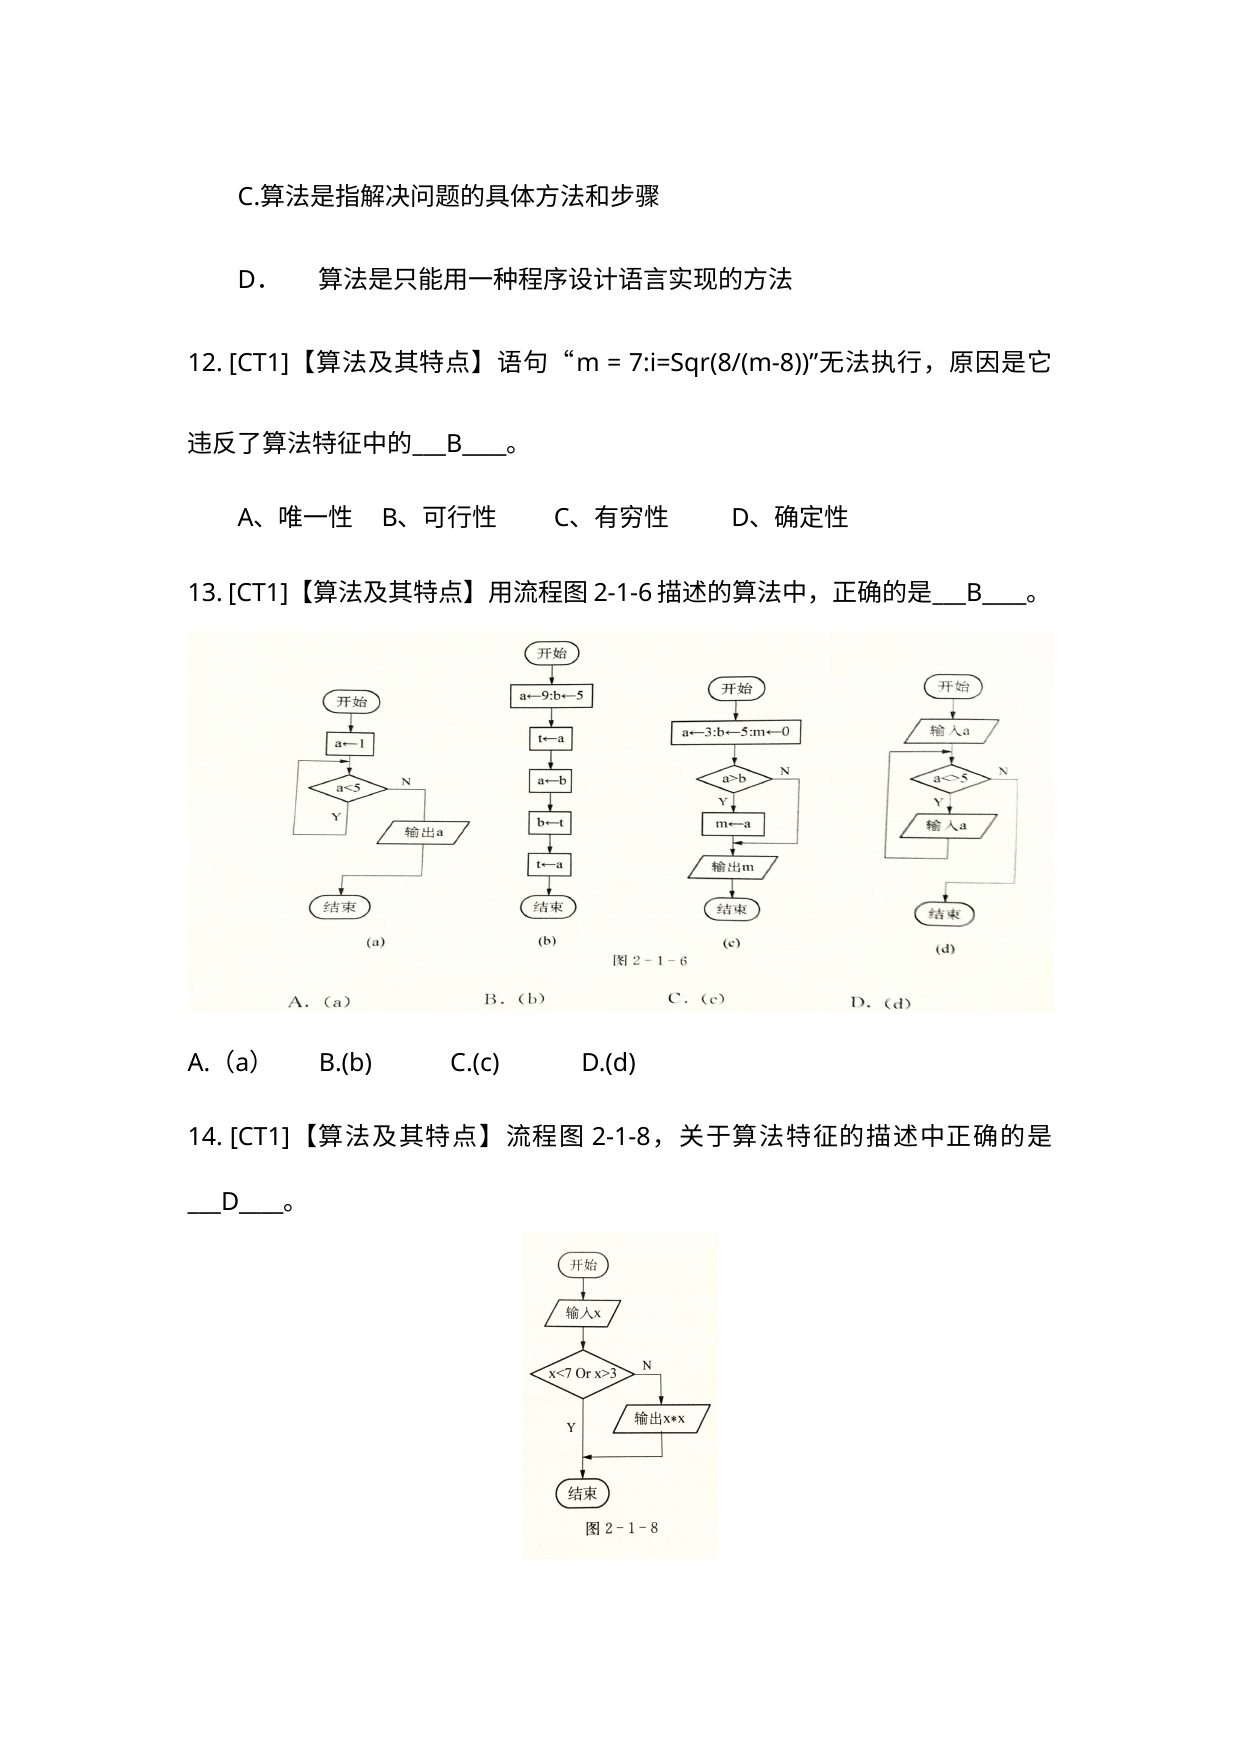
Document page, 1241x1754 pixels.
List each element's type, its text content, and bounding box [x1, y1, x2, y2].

text 12. [CT1]【算法及其特点】语句“m = 7:i=Sqr(8/(m-8))”无法执行，原因是它违反了算法特征中的___B____。 [187, 328, 1053, 474]
picture [522, 1232, 718, 1559]
list 算法是只能用一种程序设计语言实现的方法 [237, 245, 1053, 310]
text A.（a） B.(b) C.(c) D.(d) [187, 1028, 1053, 1093]
picture [187, 631, 1053, 1012]
text 13. [CT1]【算法及其特点】用流程图2-1-6描述的算法中，正确的是___B____。 [187, 558, 1053, 623]
text C.算法是指解决问题的具体方法和步骤 [187, 162, 1053, 227]
text 14. [CT1]【算法及其特点】流程图2-1-8，关于算法特征的描述中正确的是___D____。 [187, 1102, 1053, 1232]
text A、唯一性 B、可行性 C、有穷性 D、确定性 [237, 483, 1053, 548]
